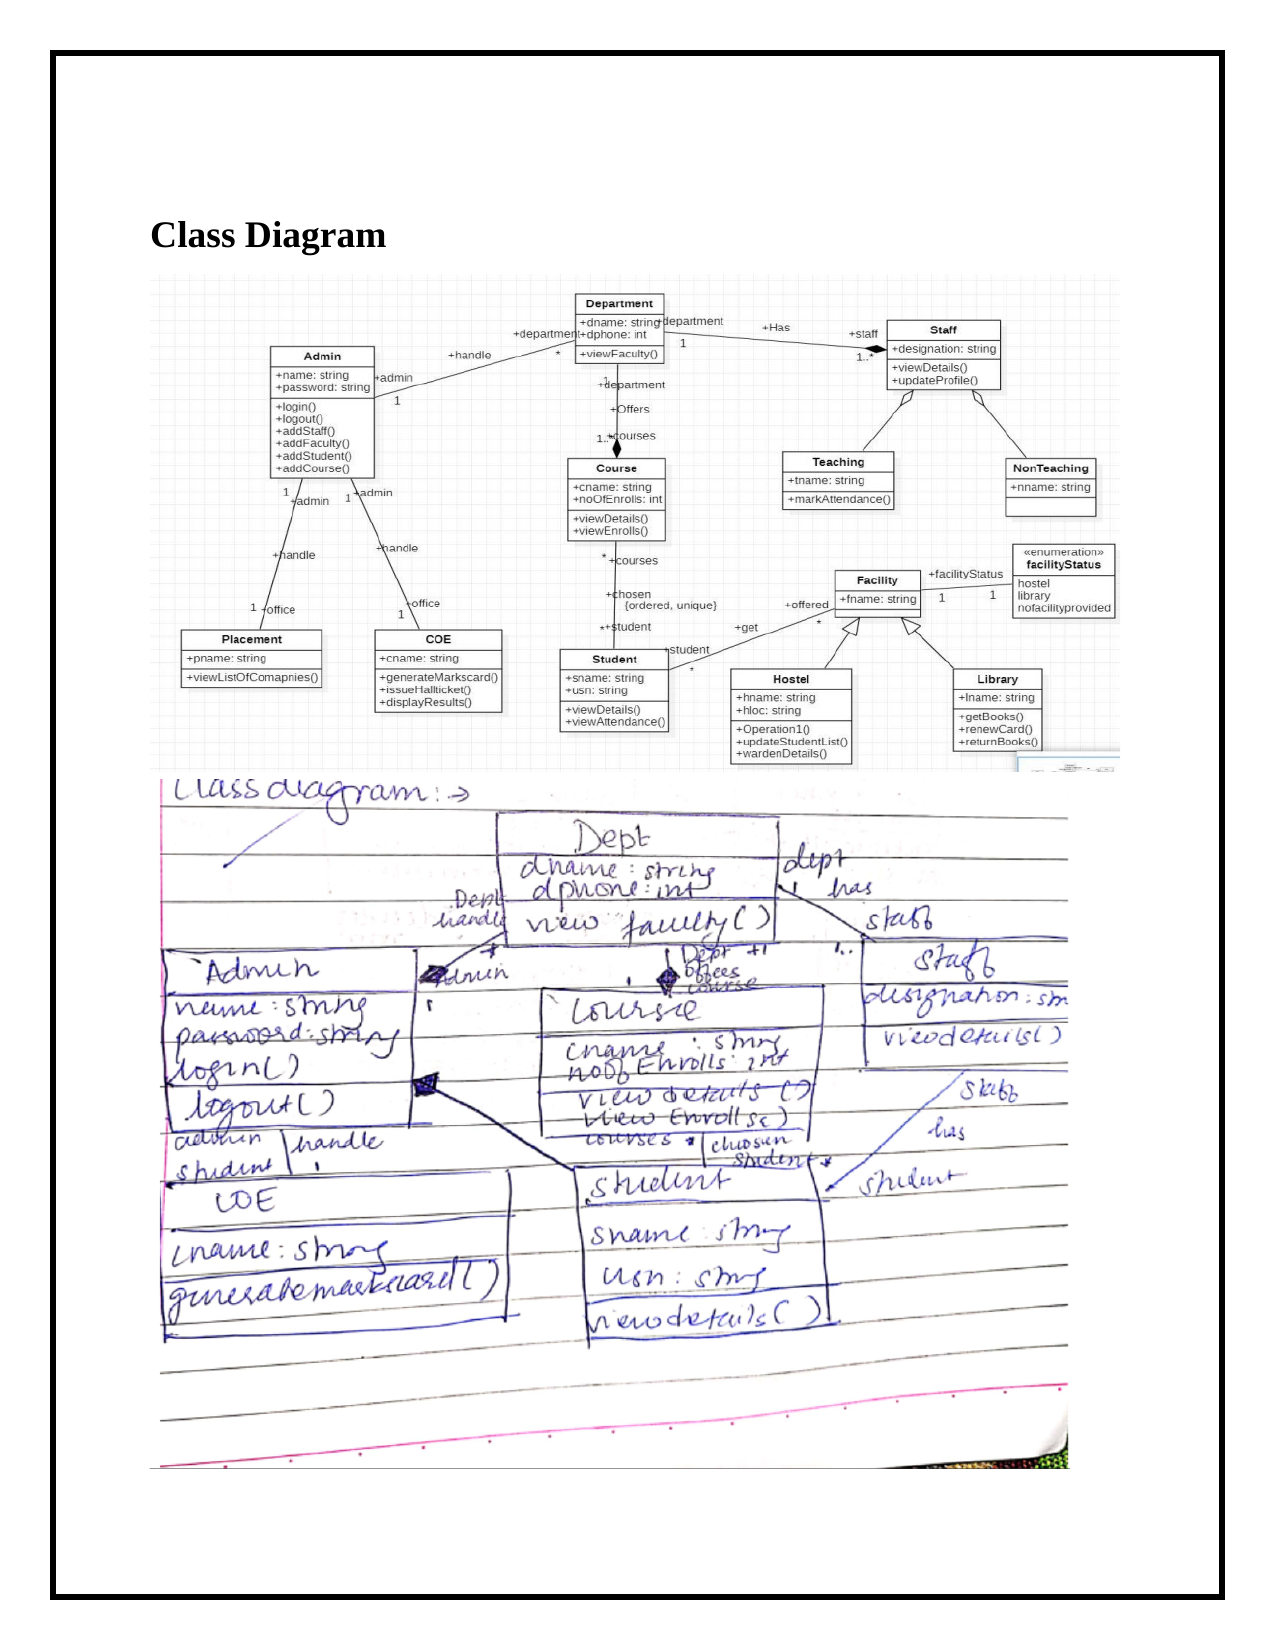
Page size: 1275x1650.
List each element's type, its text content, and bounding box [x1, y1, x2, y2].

text Class Diagram [150, 212, 1125, 255]
picture [150, 274, 1121, 772]
picture [151, 779, 1069, 1469]
